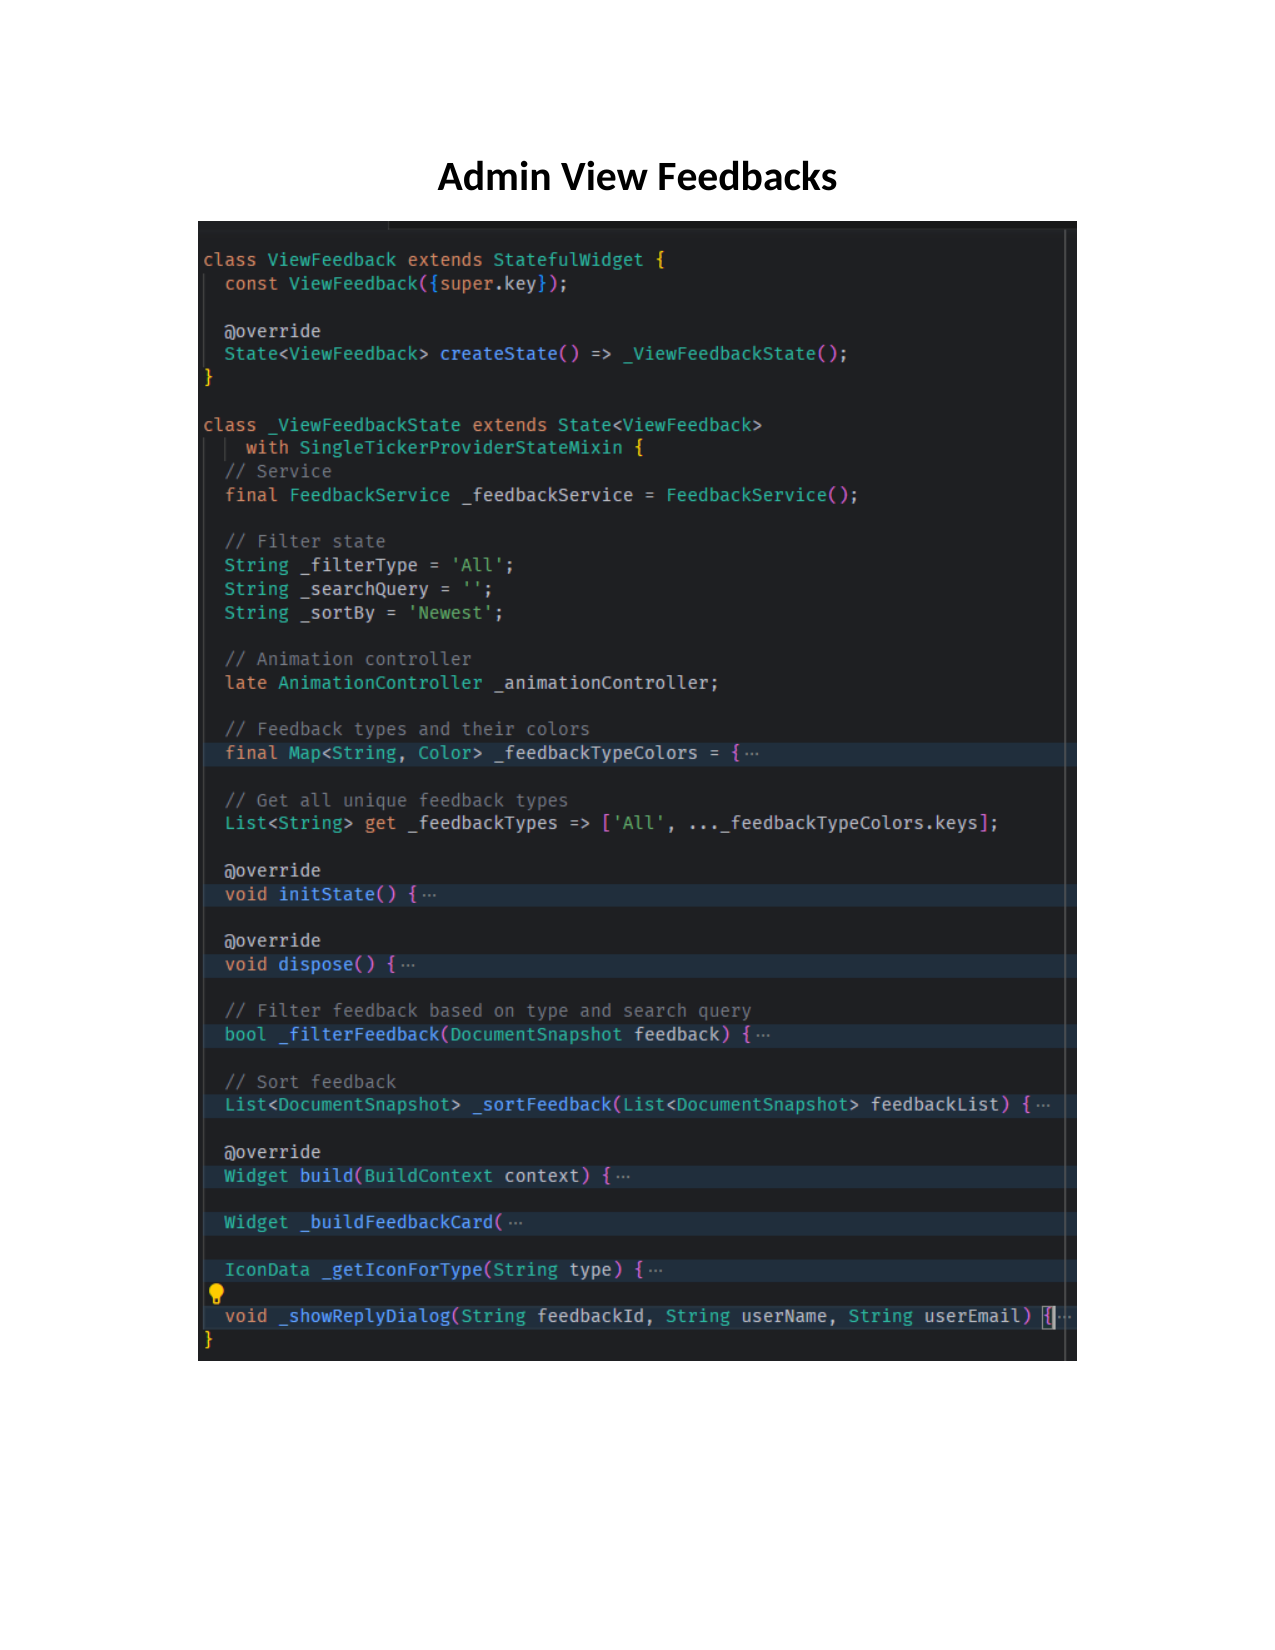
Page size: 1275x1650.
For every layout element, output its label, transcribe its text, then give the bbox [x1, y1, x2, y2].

picture [198, 221, 1077, 1361]
text Admin View Feedbacks [150, 150, 1125, 201]
